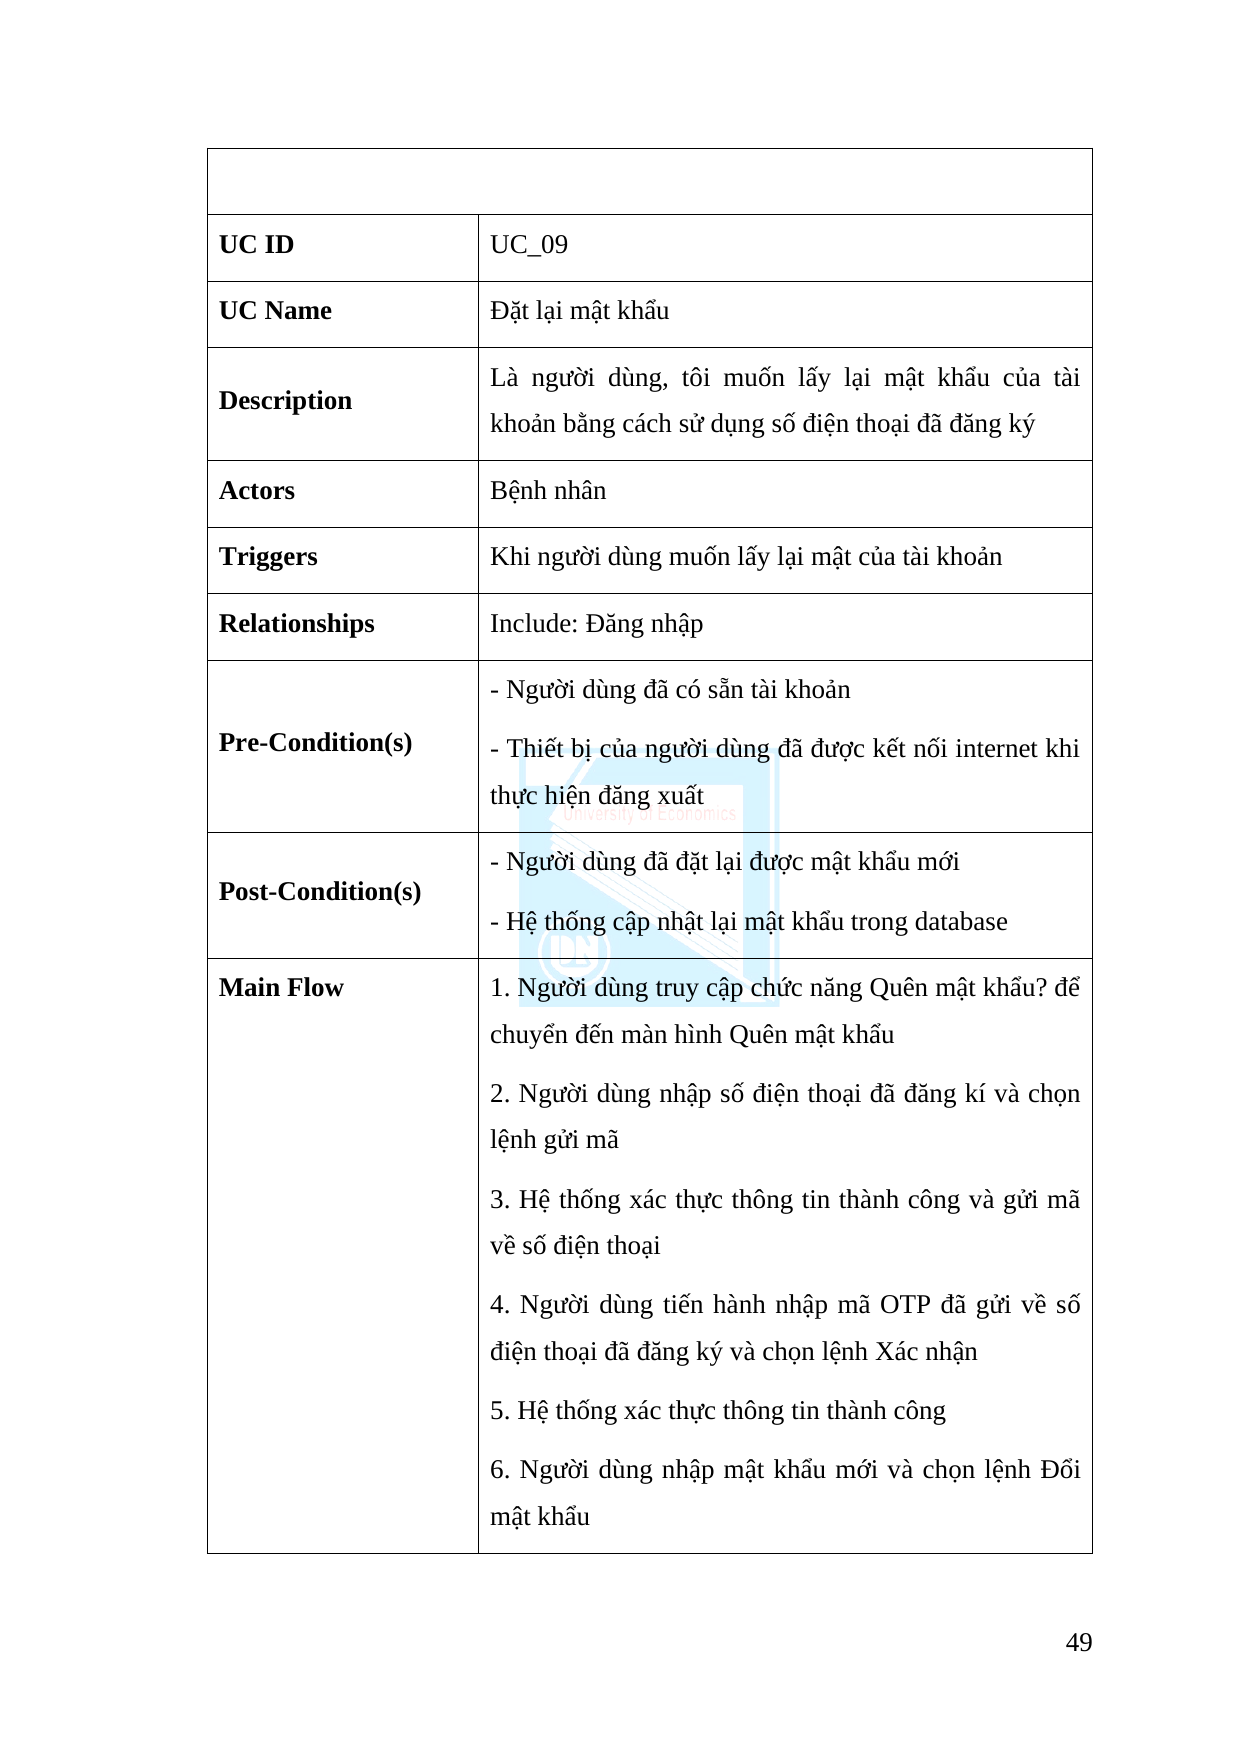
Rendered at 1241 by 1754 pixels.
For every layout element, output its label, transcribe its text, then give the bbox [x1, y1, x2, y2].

table_cell Triggers [208, 528, 478, 593]
table_cell UC Name [208, 282, 478, 347]
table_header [208, 149, 1092, 214]
table_cell - Người dùng đã có sẵn tài khoản - Thiết bị của người dùng đã được kết nối internet khi thực hiện đăng xuất [479, 661, 1092, 832]
table_cell Relationships [208, 594, 478, 659]
table_cell UC_09 [479, 215, 1092, 281]
table_cell UC ID [208, 215, 478, 281]
table_cell Là người dùng, tôi muốn lấy lại mật khẩu của tài khoản bằng cách sử dụng số điện thoại đã đăng ký [479, 348, 1092, 460]
table_cell Pre-Condition(s) [208, 661, 478, 832]
table_cell Description [208, 348, 478, 460]
table_cell Post-Condition(s) [208, 833, 478, 957]
table_cell Đặt lại mật khẩu [479, 282, 1092, 347]
table_cell Actors [208, 461, 478, 527]
table_cell Include: Đăng nhập [479, 594, 1092, 659]
table_cell - Người dùng đã đặt lại được mật khẩu mới - Hệ thống cập nhật lại mật khẩu trong database [479, 833, 1092, 957]
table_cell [479, 959, 1092, 1553]
table_cell Main Flow [208, 959, 478, 1553]
table_cell Khi người dùng muốn lấy lại mật của tài khoản [479, 528, 1092, 593]
table_cell Bệnh nhân [479, 461, 1092, 527]
